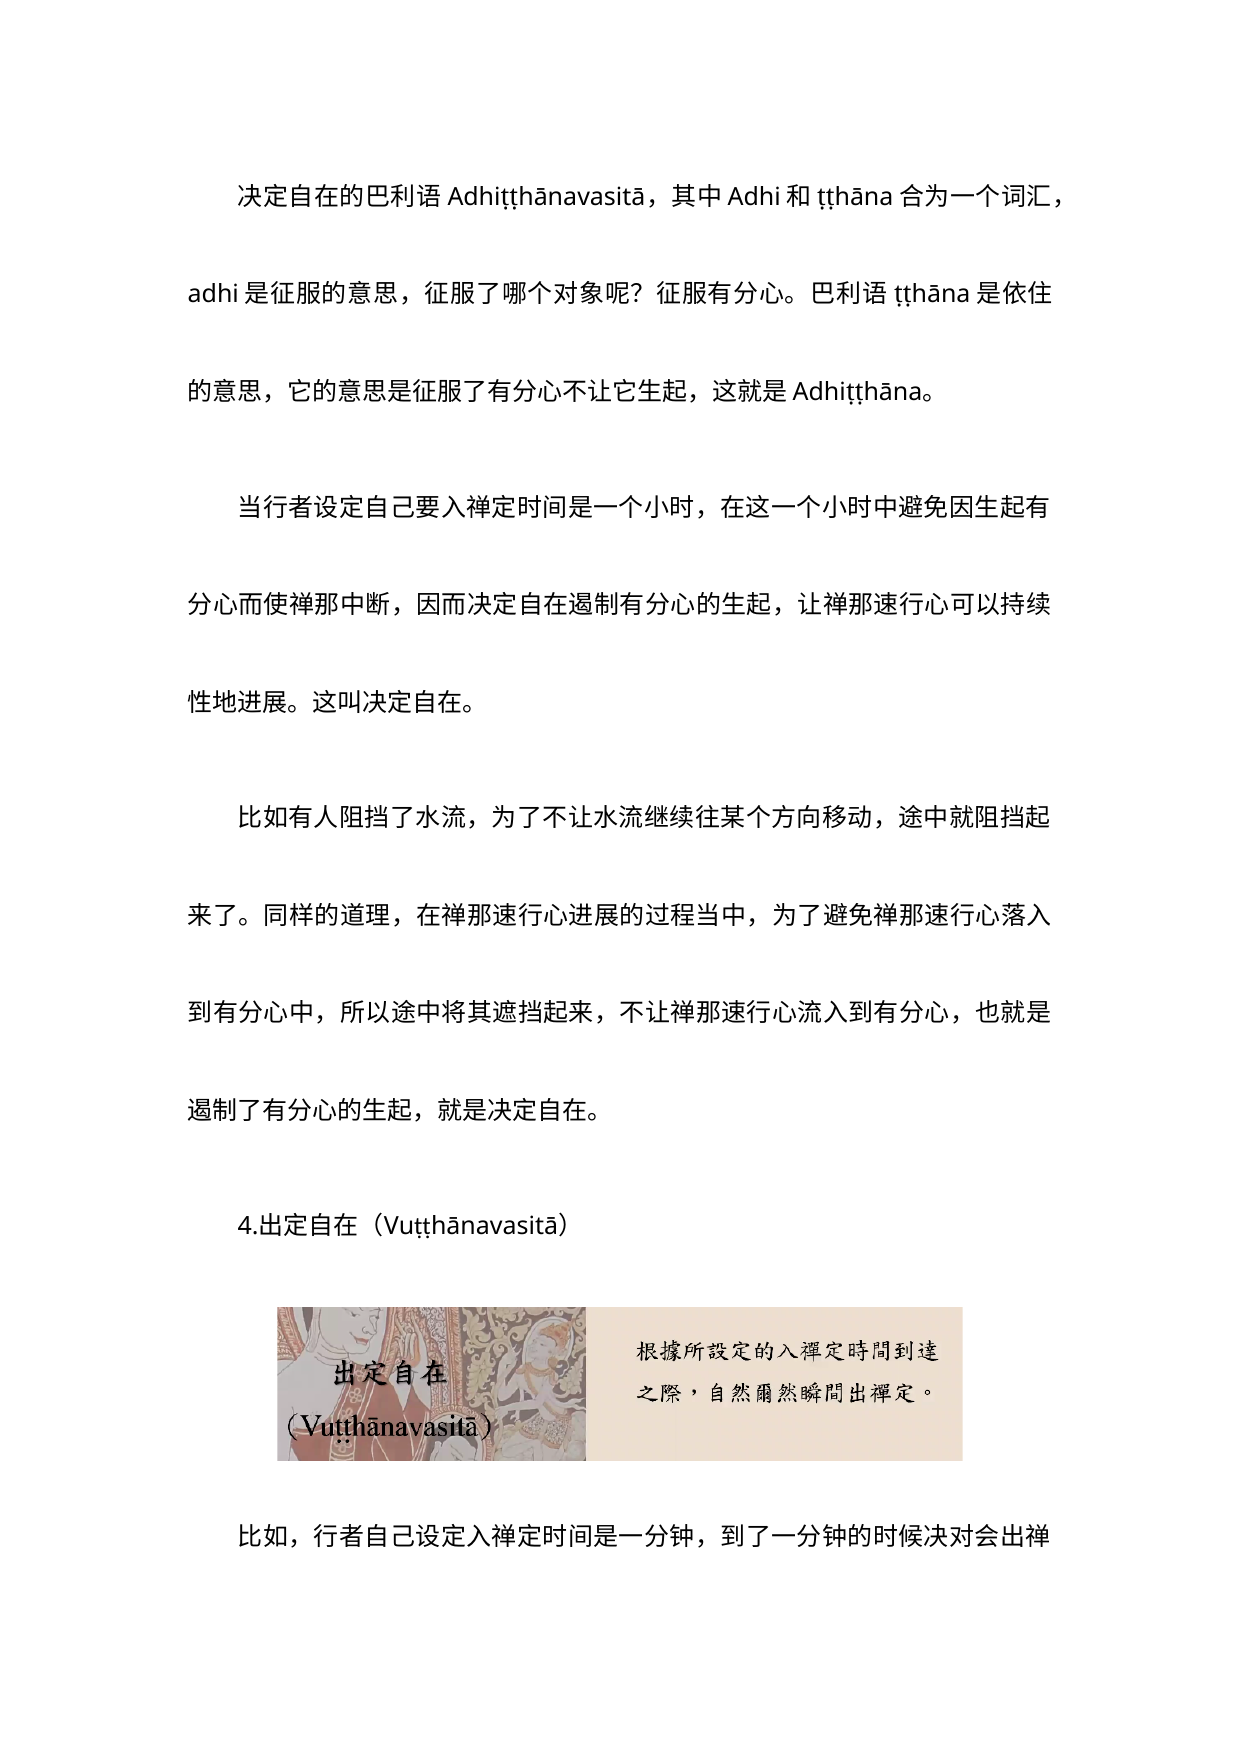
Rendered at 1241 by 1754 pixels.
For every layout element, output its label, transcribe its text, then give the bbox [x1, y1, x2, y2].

picture [277, 1307, 963, 1461]
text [187, 1502, 1053, 1567]
text 决定自在的巴利语Adhiṭṭhānavasitā，其中Adhi和ṭṭhāna合为一个词汇，adhi是征服的意思，征服了哪个对象呢？征服有分心。巴利语ṭṭhāna是依住的意思，它的意思是征服了有分心不让它生起，这就是Adhiṭṭhāna。 [187, 162, 1053, 422]
text 比如有人阻挡了水流，为了不让水流继续往某个方向移动，途中就阻挡起来了。同样的道理，在禅那速行心进展的过程当中，为了避免禅那速行心落入到有分心中，所以途中将其遮挡起来，不让禅那速行心流入到有分心，也就是遏制了有分心的生起，就是决定自在。 [187, 783, 1053, 1141]
text 4.出定自在（Vuṭṭhānavasitā） [187, 1191, 1053, 1256]
text 当行者设定自己要入禅定时间是一个小时，在这一个小时中避免因生起有分心而使禅那中断，因而决定自在遏制有分心的生起，让禅那速行心可以持续性地进展。这叫决定自在。 [187, 473, 1053, 733]
